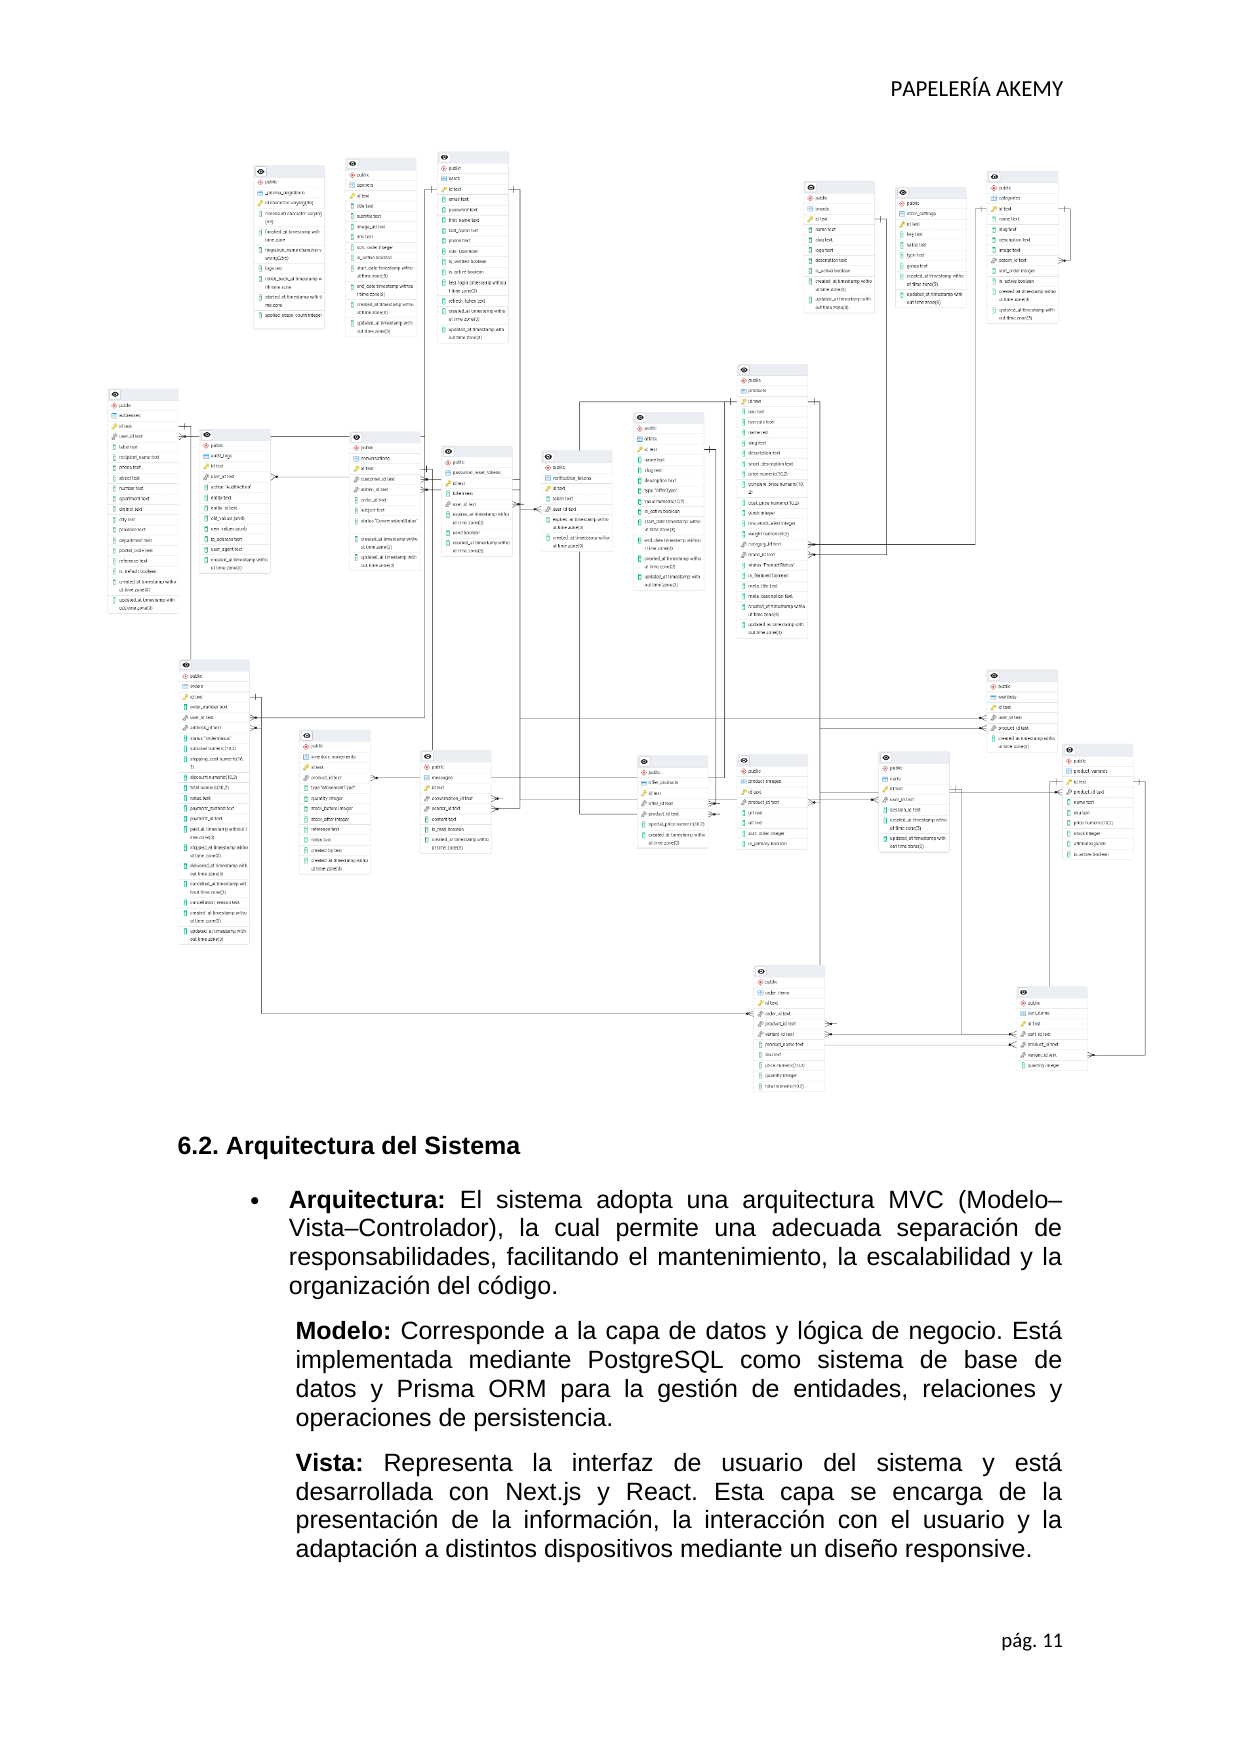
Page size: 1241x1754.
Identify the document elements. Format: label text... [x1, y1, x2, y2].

text Vista: Representa la interfaz de usuario del sistema y está desarrollada con Next.js y React. Esta capa se encarga de la presentación de la información, la interacción con el usuario y la adaptación a distintos dispositivos mediante un diseño responsive. [295, 1448, 1063, 1563]
text Modelo: Corresponde a la capa de datos y lógica de negocio. Está implementada mediante PostgreSQL como sistema de base de datos y Prisma ORM para la gestión de entidades, relaciones y operaciones de persistencia. [295, 1316, 1063, 1431]
list Arquitectura: El sistema adopta una arquitectura MVC (Modelo–Vista–Controlador), la cual permite una adecuada separación de responsabilidades, facilitando el mantenimiento, la escalabilidad y la organización del código. [251, 1185, 1063, 1300]
picture [103, 147, 1155, 1102]
subtitle 6.2. Arquitectura del Sistema [177, 1131, 1063, 1160]
